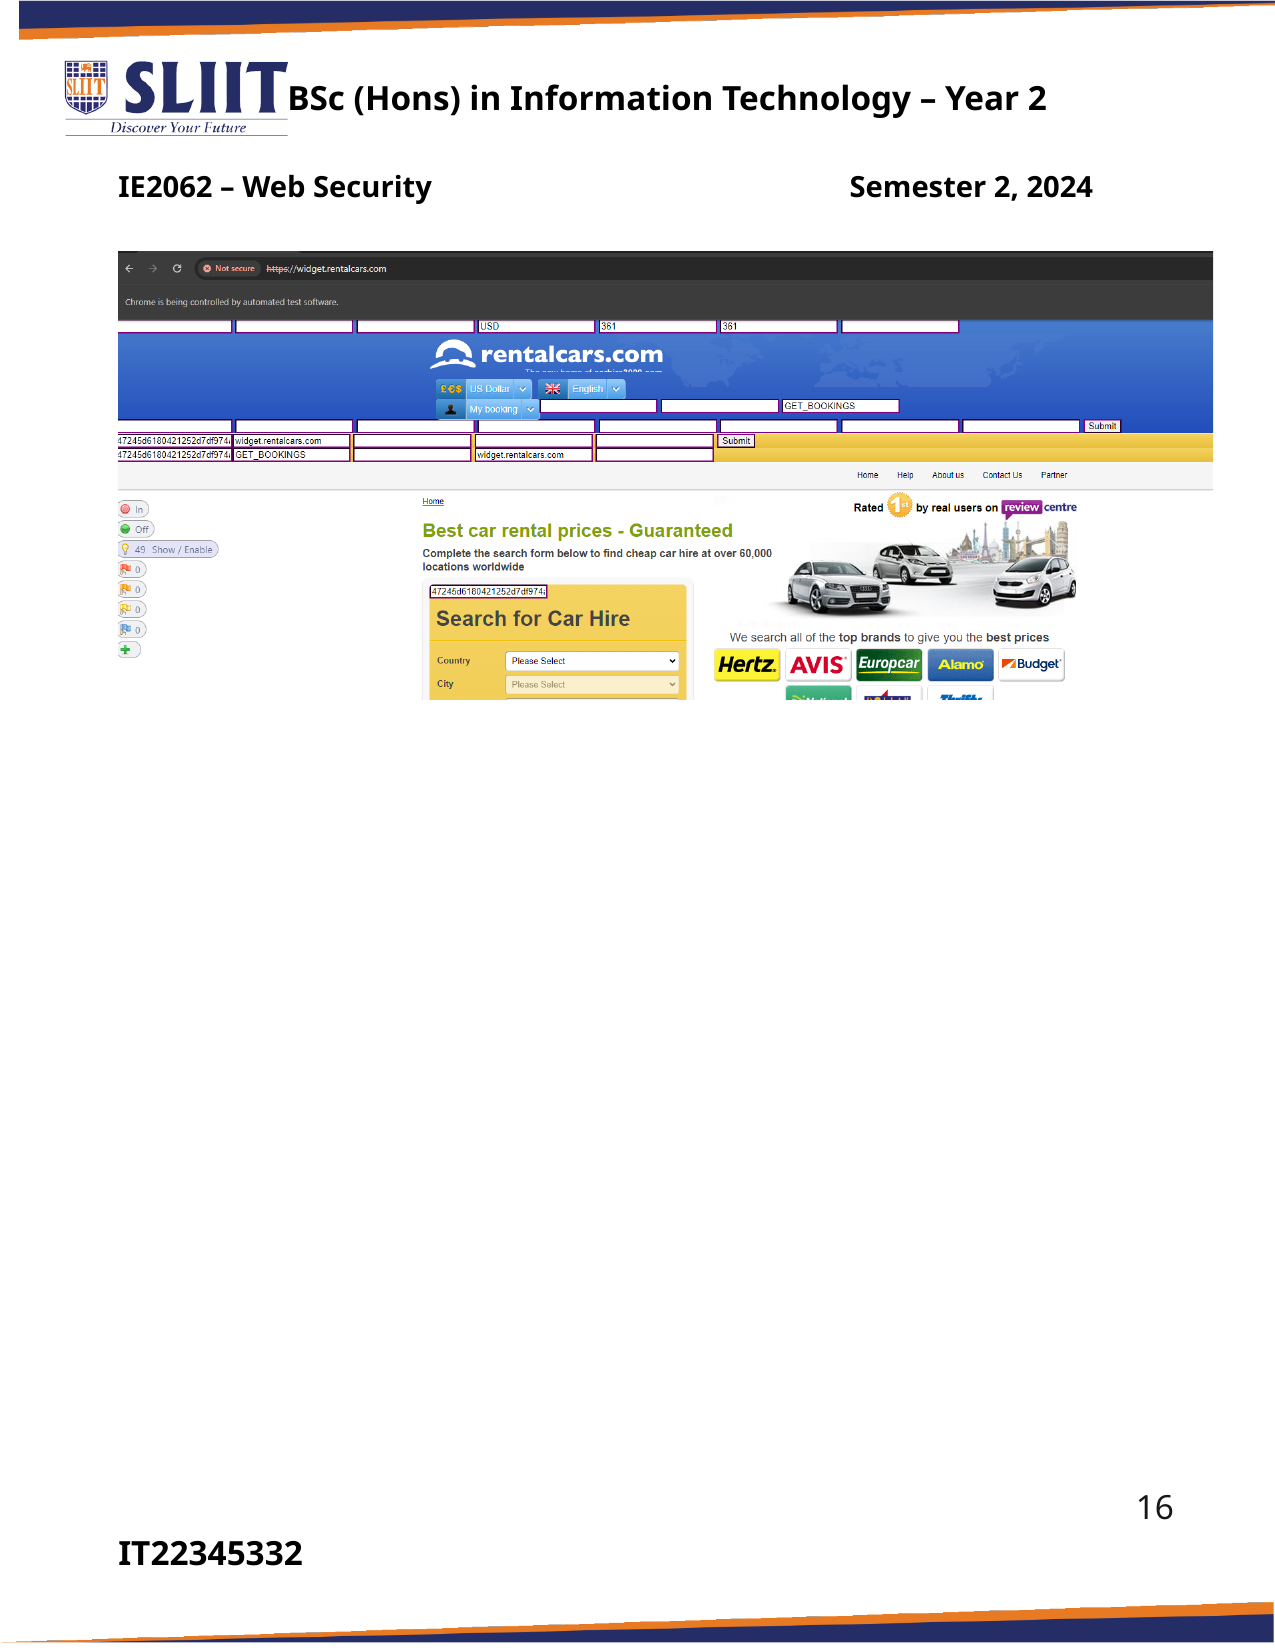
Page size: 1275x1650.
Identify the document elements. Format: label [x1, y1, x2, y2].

picture [20, 1, 1275, 44]
picture [118, 251, 1214, 700]
picture [62, 57, 291, 137]
